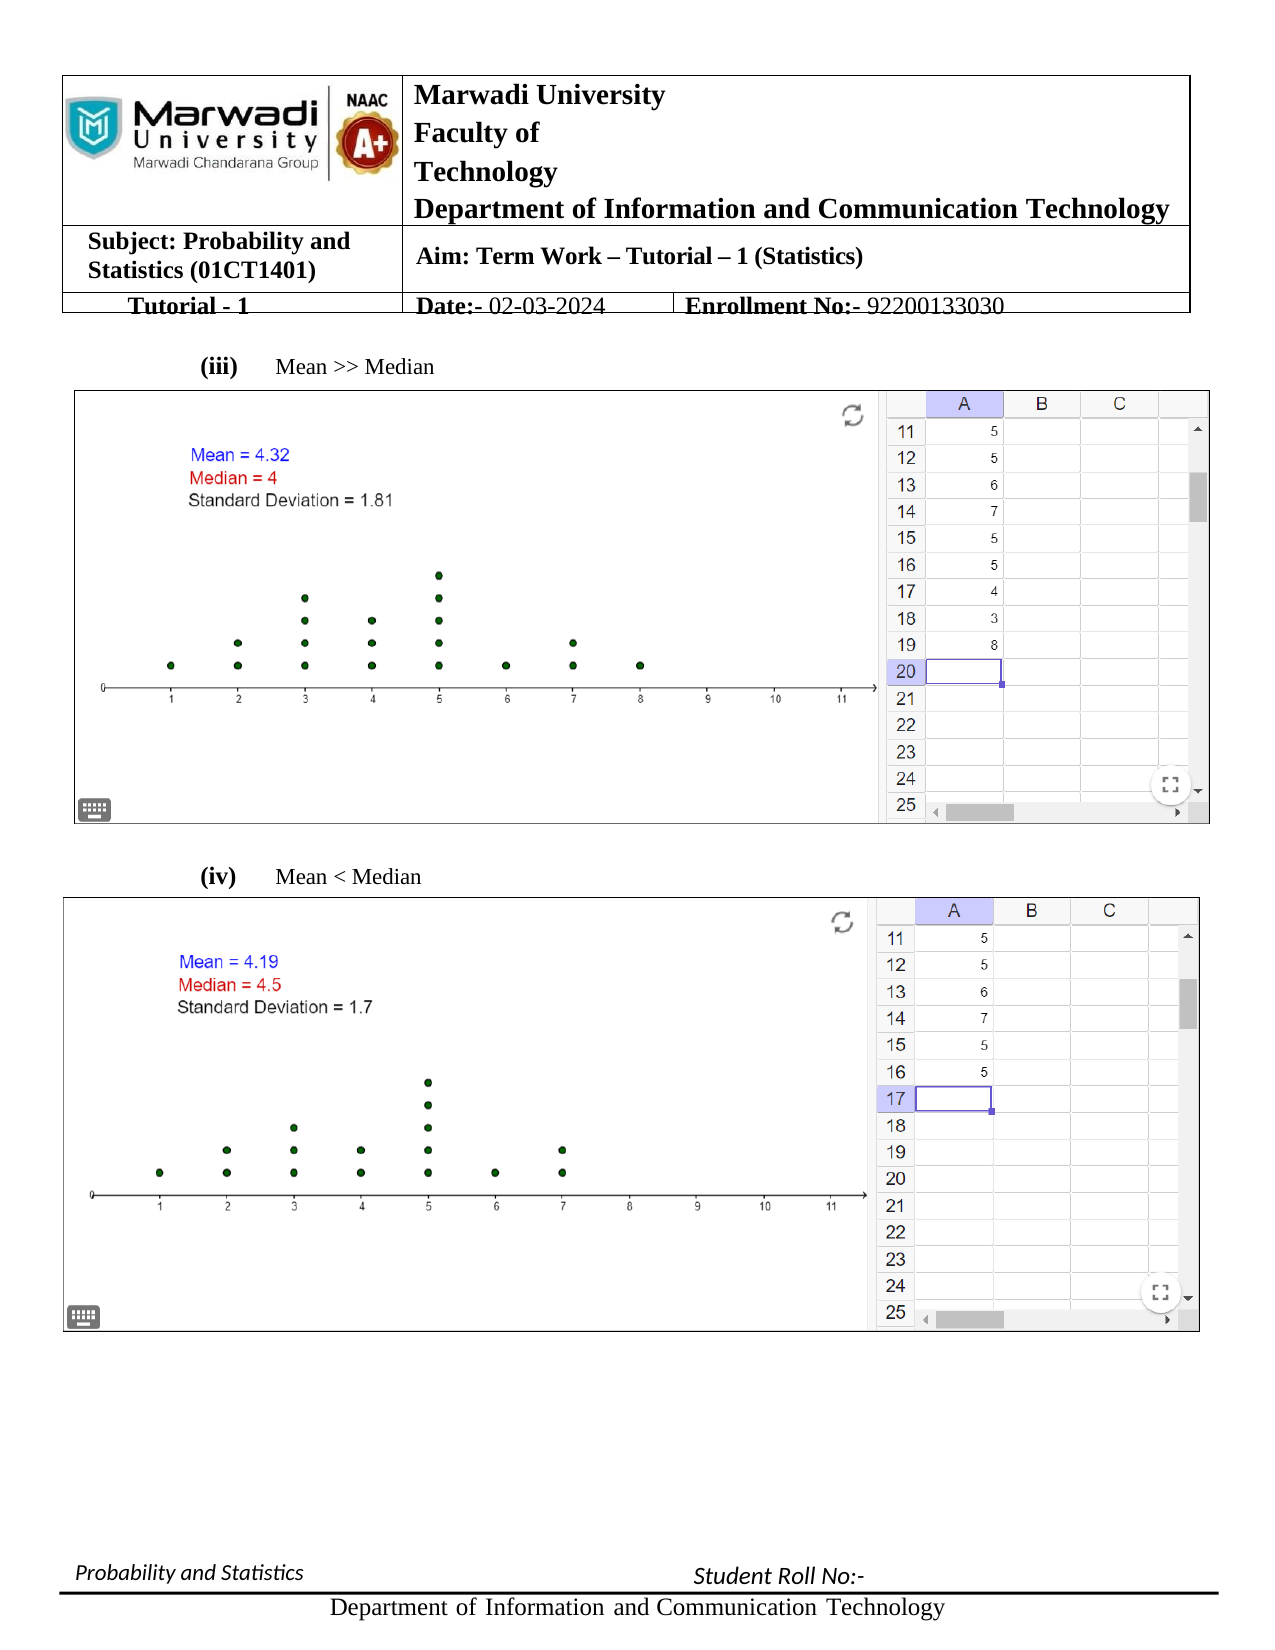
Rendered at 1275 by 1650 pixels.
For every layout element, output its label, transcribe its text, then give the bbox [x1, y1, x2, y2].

picture [54, 380, 1226, 833]
list Mean < Median [200, 861, 1221, 889]
picture [50, 889, 1221, 1338]
list Mean >> Median [200, 351, 1221, 380]
picture [63, 82, 402, 183]
